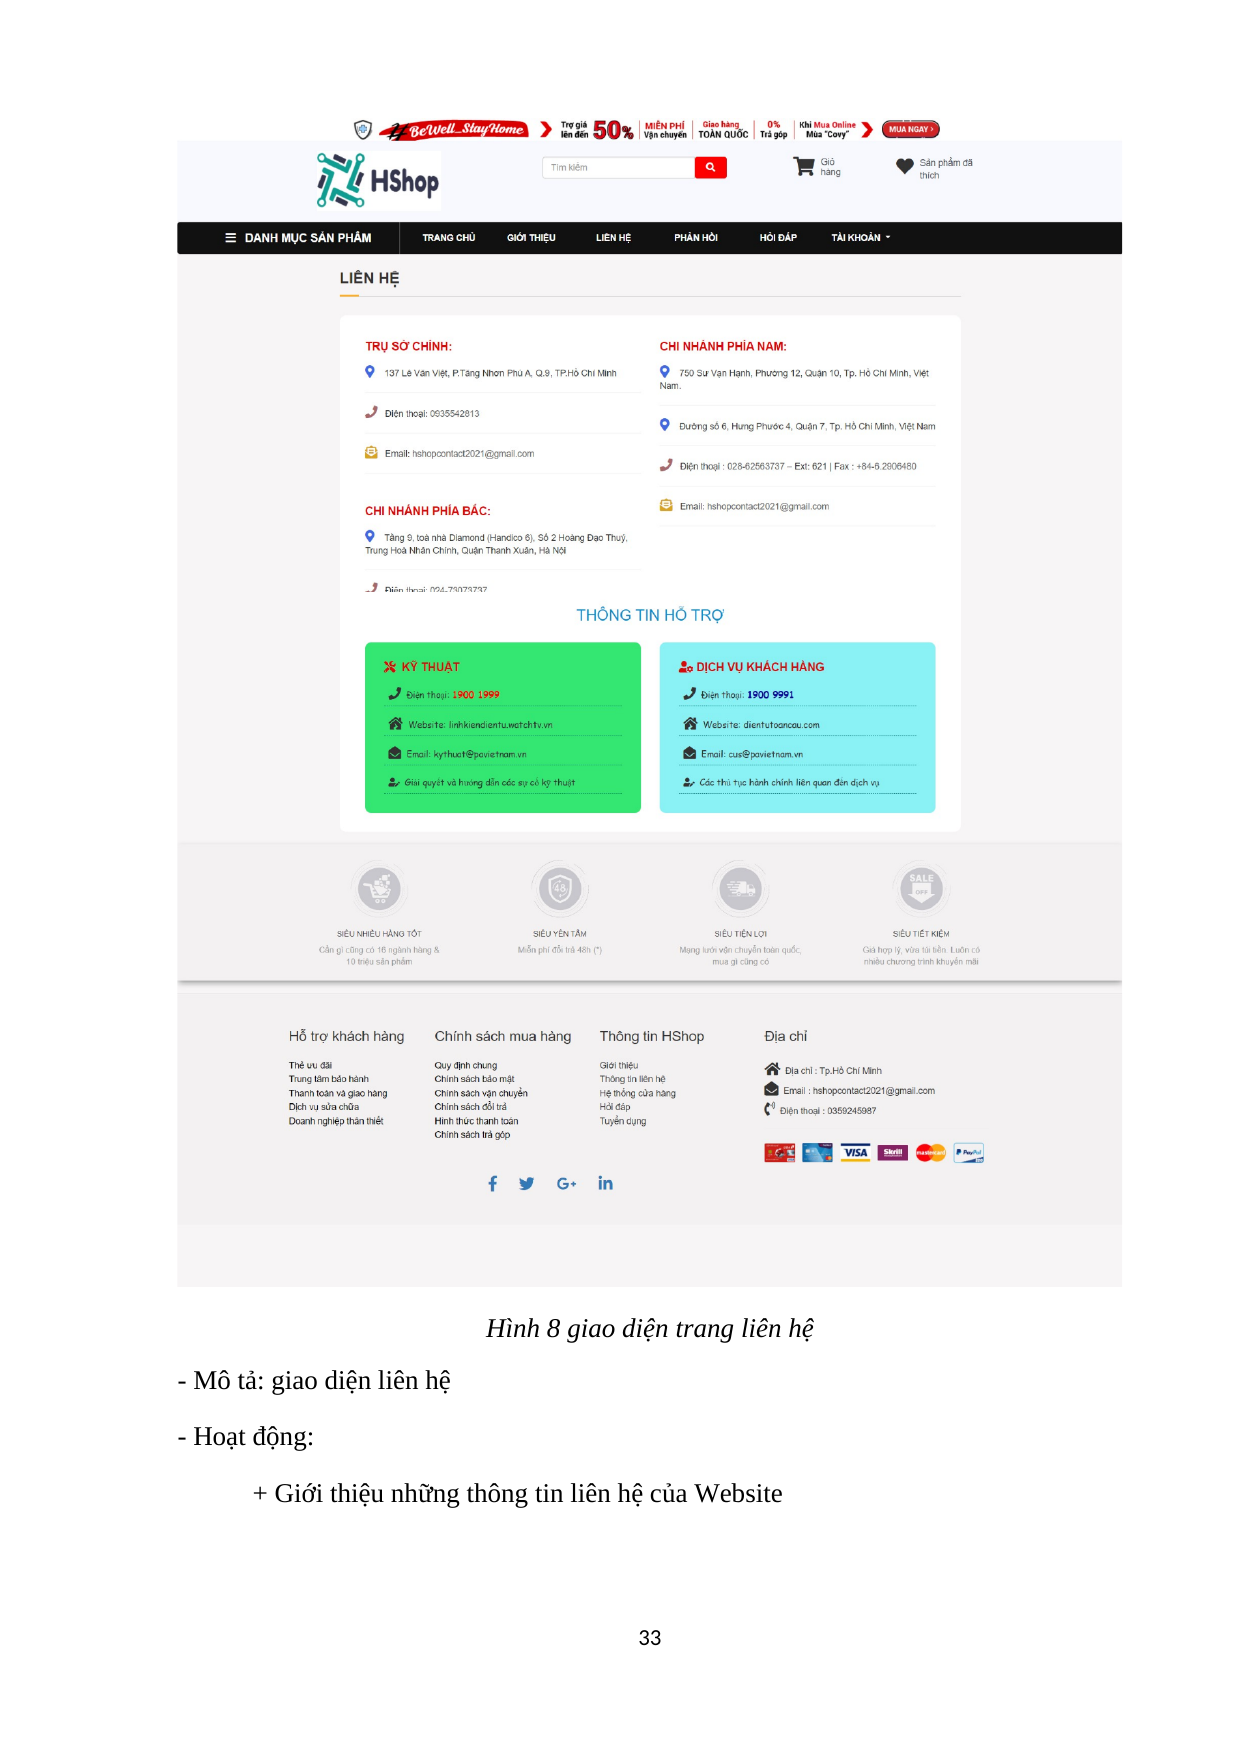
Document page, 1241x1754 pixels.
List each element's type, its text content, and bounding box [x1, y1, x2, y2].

text + Giới thiệu những thông tin liên hệ của Website [177, 1477, 1122, 1508]
text - Mô tả: giao diện liên hệ [177, 1364, 1122, 1395]
text - Hoạt động: [177, 1420, 1122, 1452]
picture [177, 118, 1123, 1287]
text Hình 8 giao diện trang liên hệ [177, 1312, 1122, 1343]
